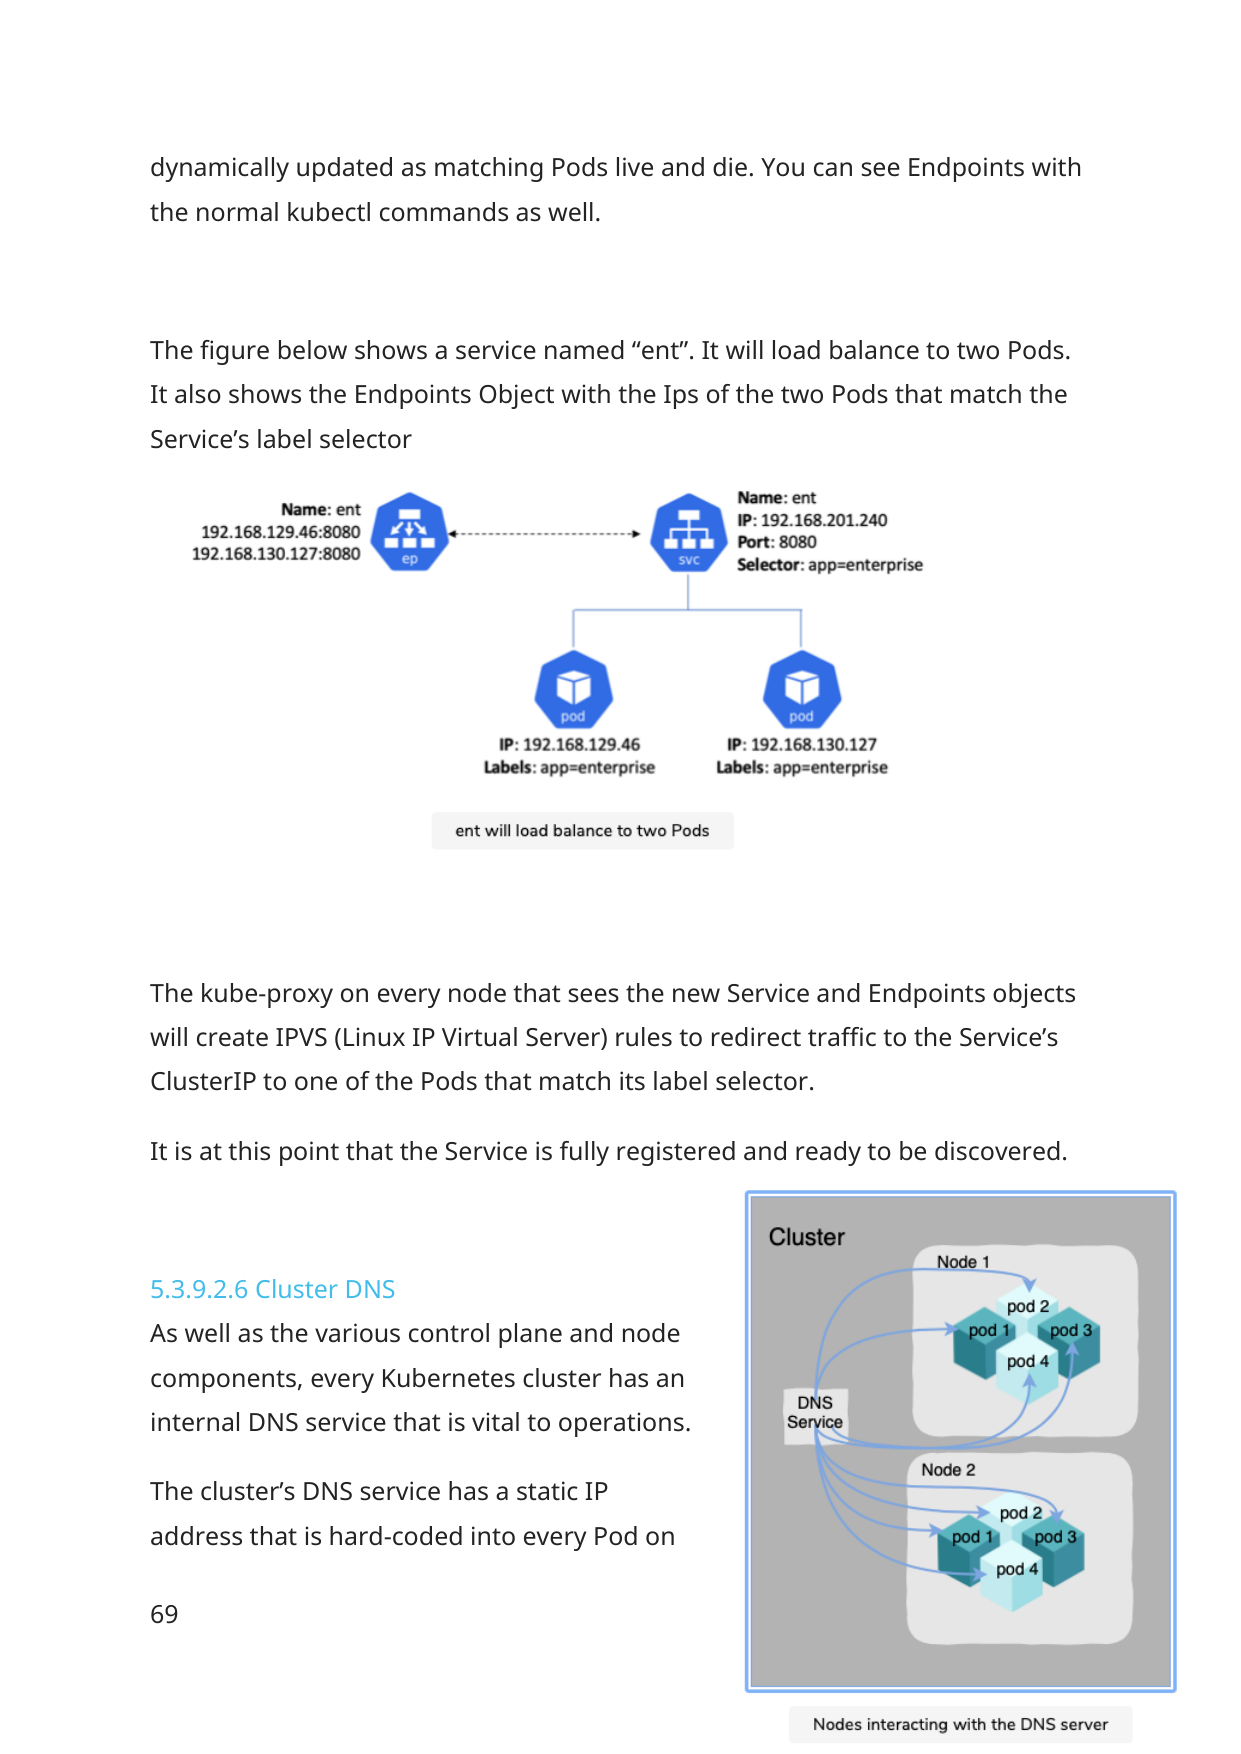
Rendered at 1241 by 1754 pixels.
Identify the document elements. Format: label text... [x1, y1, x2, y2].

subtitle Cluster DNS [150, 1272, 721, 1306]
text The kube-proxy on every node that sees the new Service and Endpoints objects will create IPVS (Linux IP Virtual Server) rules to redirect traffic to the Service’s ClusterIP to one of the Pods that match its label selector. [150, 976, 1090, 1098]
text It is at this point that the Service is fully registered and ready to be discovered. [150, 1133, 1090, 1167]
picture [721, 1170, 1198, 1752]
text As well as the various control plane and node components, every Kubernetes cluster has an internal DNS service that is vital to operations. [150, 1316, 721, 1439]
picture [167, 466, 995, 868]
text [150, 150, 1090, 228]
text The figure below shows a service named “ent”. It will load balance to two Pods. It also shows the Endpoints Object with the Ips of the two Pods that match the Service’s label selector [150, 333, 1090, 455]
